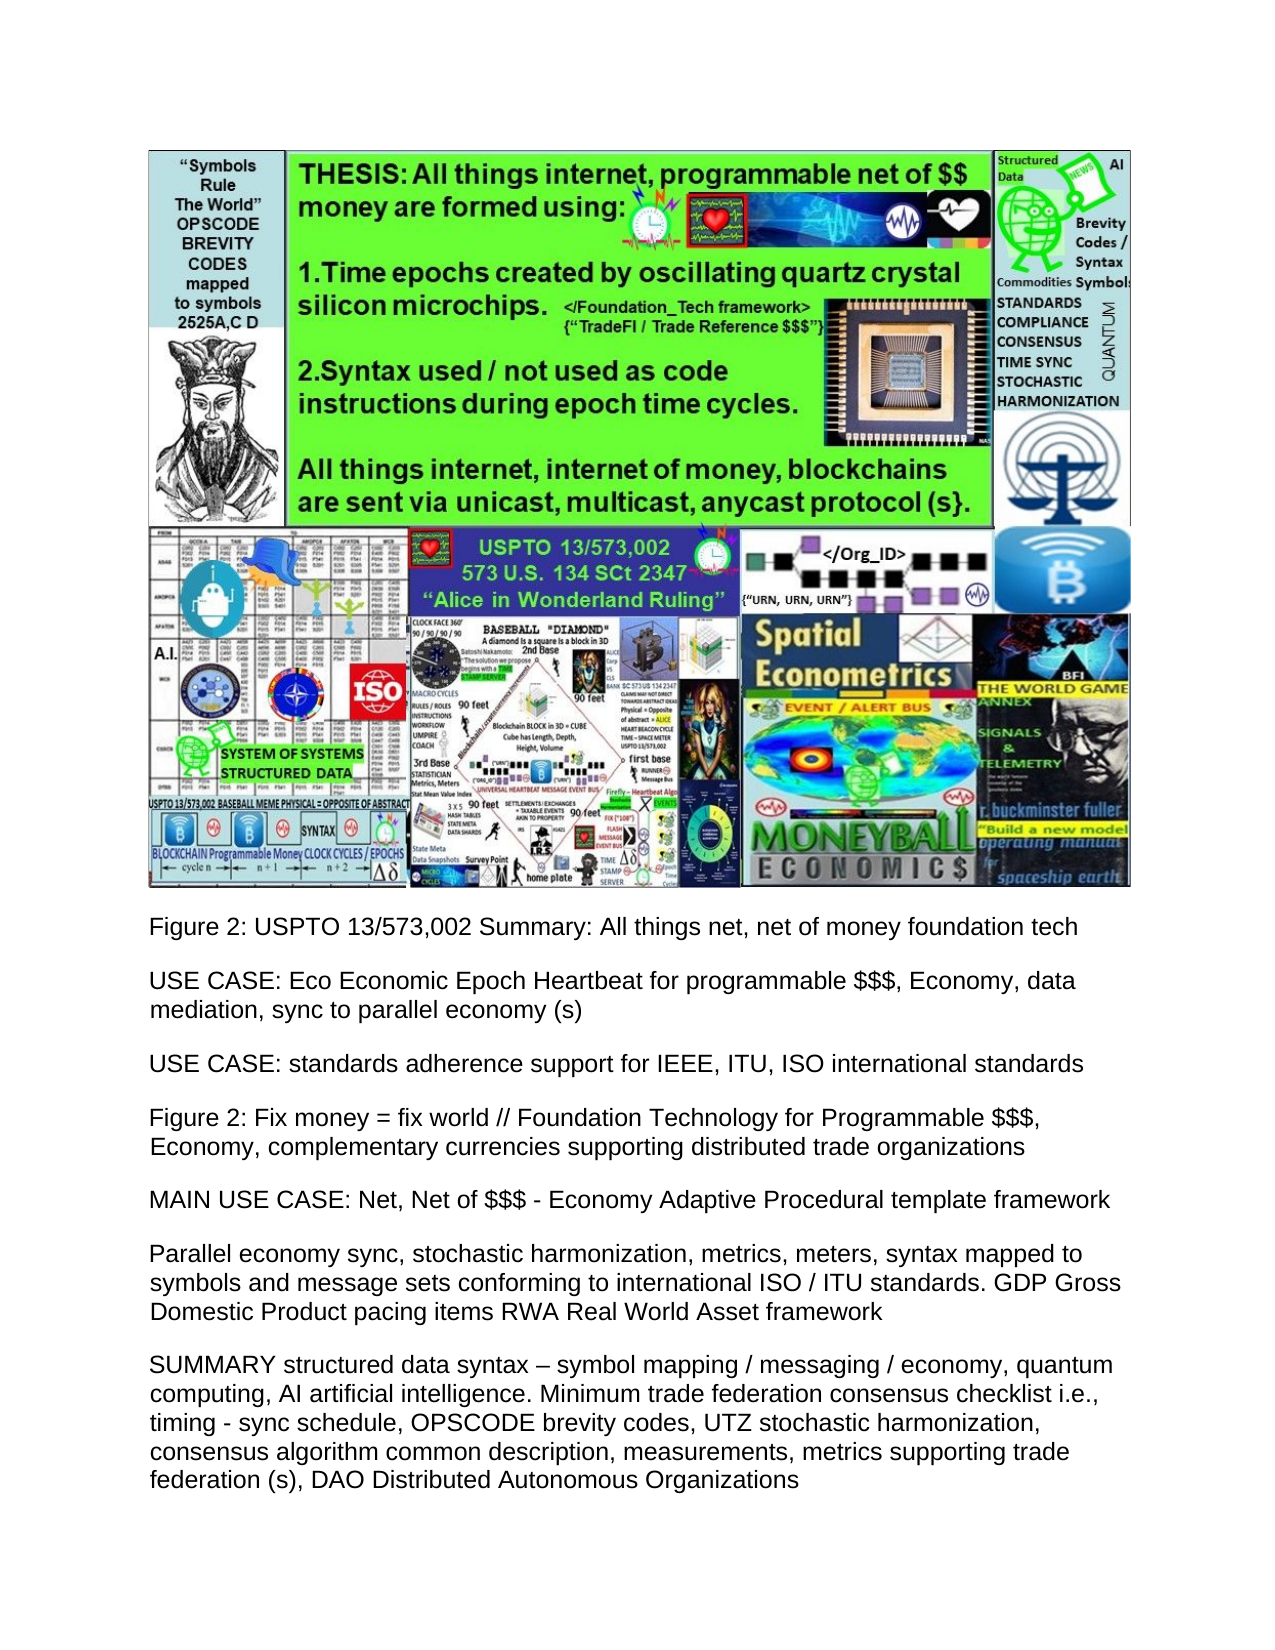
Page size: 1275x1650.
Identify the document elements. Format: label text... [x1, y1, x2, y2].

text MAIN USE CASE: Net, Net of $$$ - Economy Adaptive Procedural template framework [148, 1185, 1131, 1214]
text Figure 2: Fix money = fix world // Foundation Technology for Programmable $$$, Economy, complementary currencies supporting distributed trade organizations [148, 1103, 1131, 1160]
text USE CASE: standards adherence support for IEEE, ITU, ISO international standards [148, 1049, 1131, 1078]
text SUMMARY structured data syntax – symbol mapping / messaging / economy, quantum computing, AI artificial intelligence. Minimum trade federation consensus checklist i.e., timing - sync schedule, OPSCODE brevity codes, UTZ stochastic harmonization, consensus algorithm common description, measurements, metrics supporting trade federation (s), DAO Distributed Autonomous Organizations [148, 1351, 1131, 1494]
text Figure 2: USPTO 13/573,002 Summary: All things net, net of money foundation tech [148, 912, 1131, 941]
text Parallel economy sync, stochastic harmonization, metrics, meters, syntax mapped to symbols and message sets conforming to international ISO / ITU standards. GDP Gross Domestic Product pacing items RWA Real World Asset framework [148, 1239, 1131, 1325]
picture [148, 150, 1131, 888]
text USE CASE: Eco Economic Epoch Heartbeat for programmable $$$, Economy, data mediation, sync to parallel economy (s) [148, 966, 1131, 1024]
